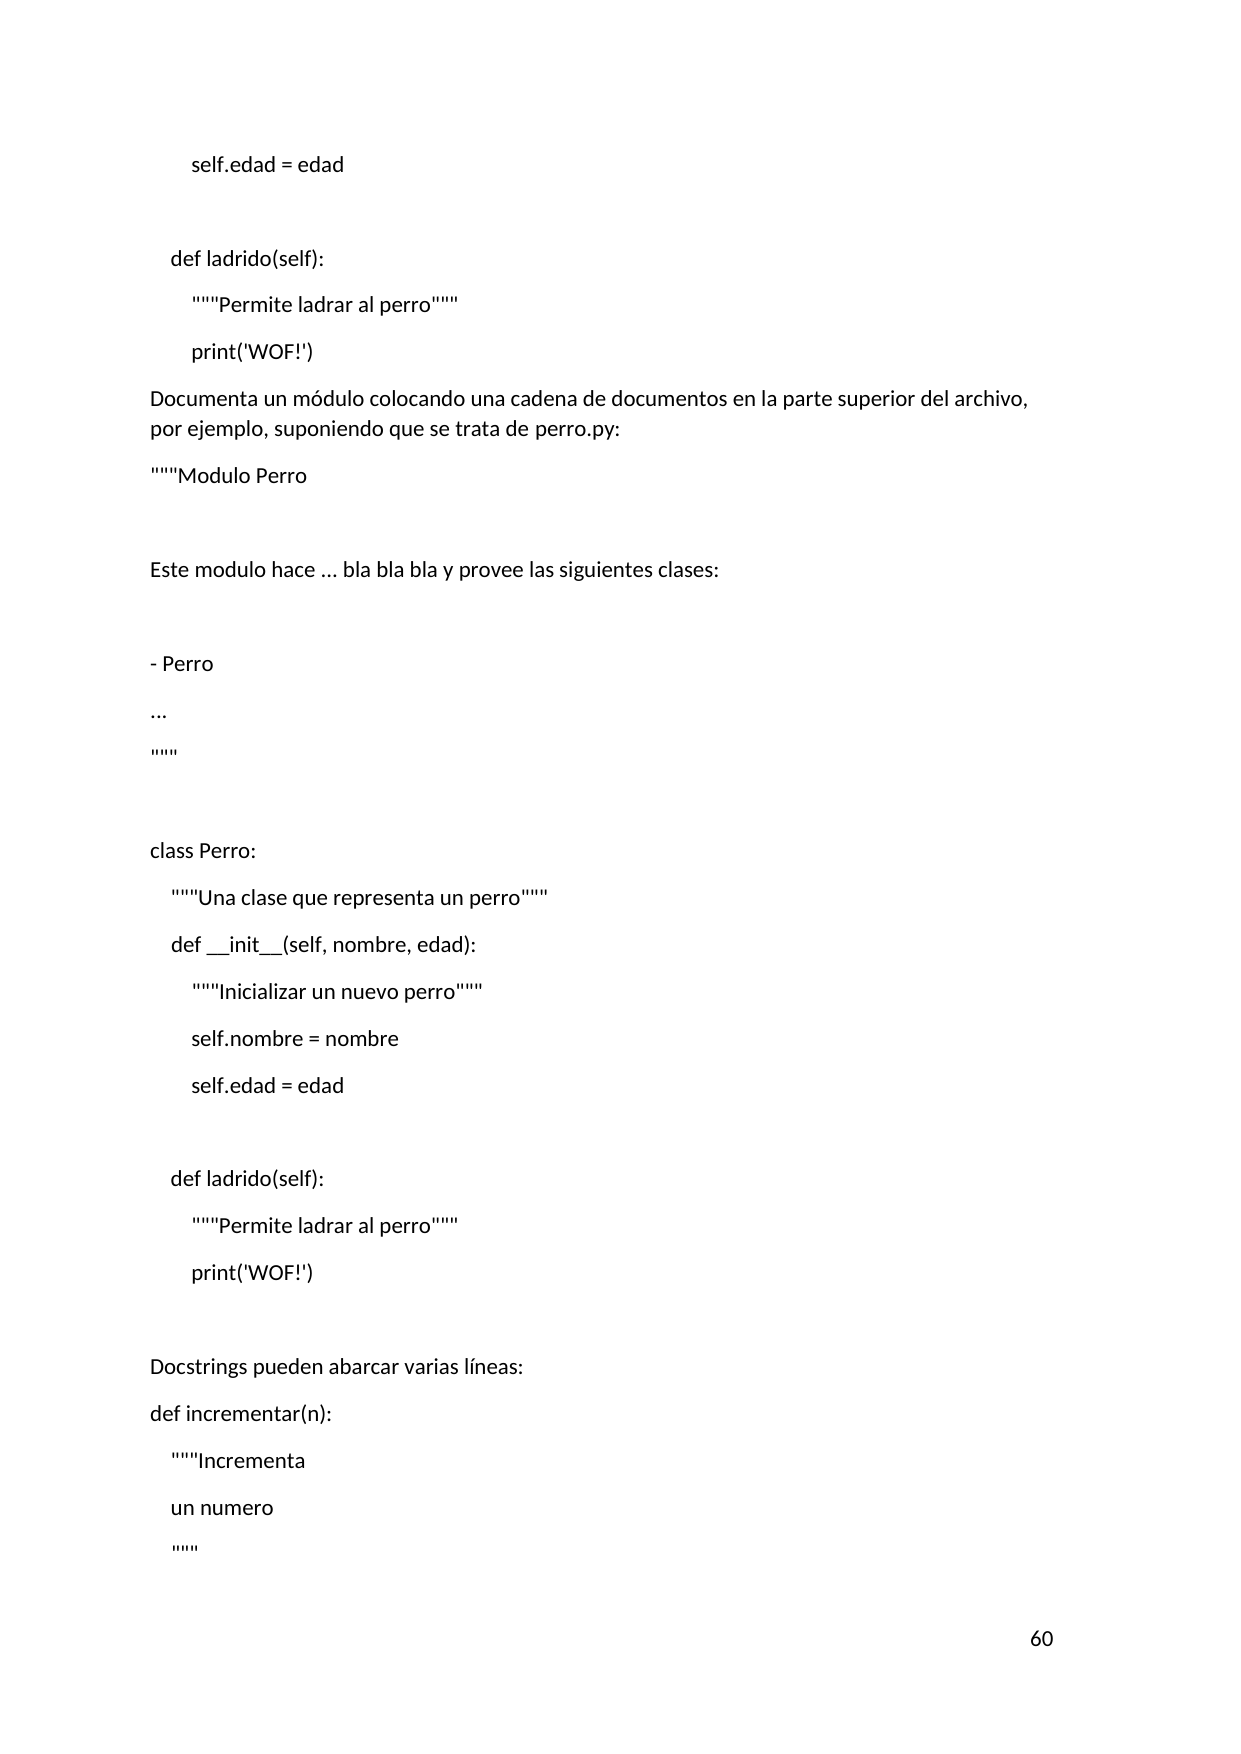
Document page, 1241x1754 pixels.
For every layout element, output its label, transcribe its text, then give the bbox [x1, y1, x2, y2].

text def ladrido(self): [150, 1164, 1053, 1193]
text """Inicializar un nuevo perro""" [150, 977, 1053, 1005]
text """Permite ladrar al perro""" [150, 291, 1053, 319]
text class Perro: [150, 836, 1053, 864]
text """Modulo Perro [150, 461, 1053, 489]
text Este modulo hace ... bla bla bla y provee las siguientes clases: [150, 555, 1053, 583]
text self.edad = edad [150, 1071, 1053, 1099]
text def incrementar(n): [150, 1399, 1053, 1427]
text un numero [150, 1493, 1053, 1521]
text """ [150, 743, 1053, 771]
text ... [150, 696, 1053, 724]
text """Incrementa [150, 1446, 1053, 1474]
text - Perro [150, 649, 1053, 677]
text print('WOF!') [150, 337, 1053, 366]
text print('WOF!') [150, 1258, 1053, 1286]
text self.nombre = nombre [150, 1024, 1053, 1052]
text """Permite ladrar al perro""" [150, 1211, 1053, 1239]
text Docstrings pueden abarcar varias líneas: [150, 1352, 1053, 1380]
text """Una clase que representa un perro""" [150, 883, 1053, 911]
text def __init__(self, nombre, edad): [150, 930, 1053, 958]
text """ [150, 1539, 1053, 1568]
text Documenta un módulo colocando una cadena de documentos en la parte superior del archivo, por ejemplo, suponiendo que se trata de perro.py: [150, 384, 1053, 443]
text self.edad = edad [150, 150, 1053, 178]
text def ladrido(self): [150, 244, 1053, 272]
